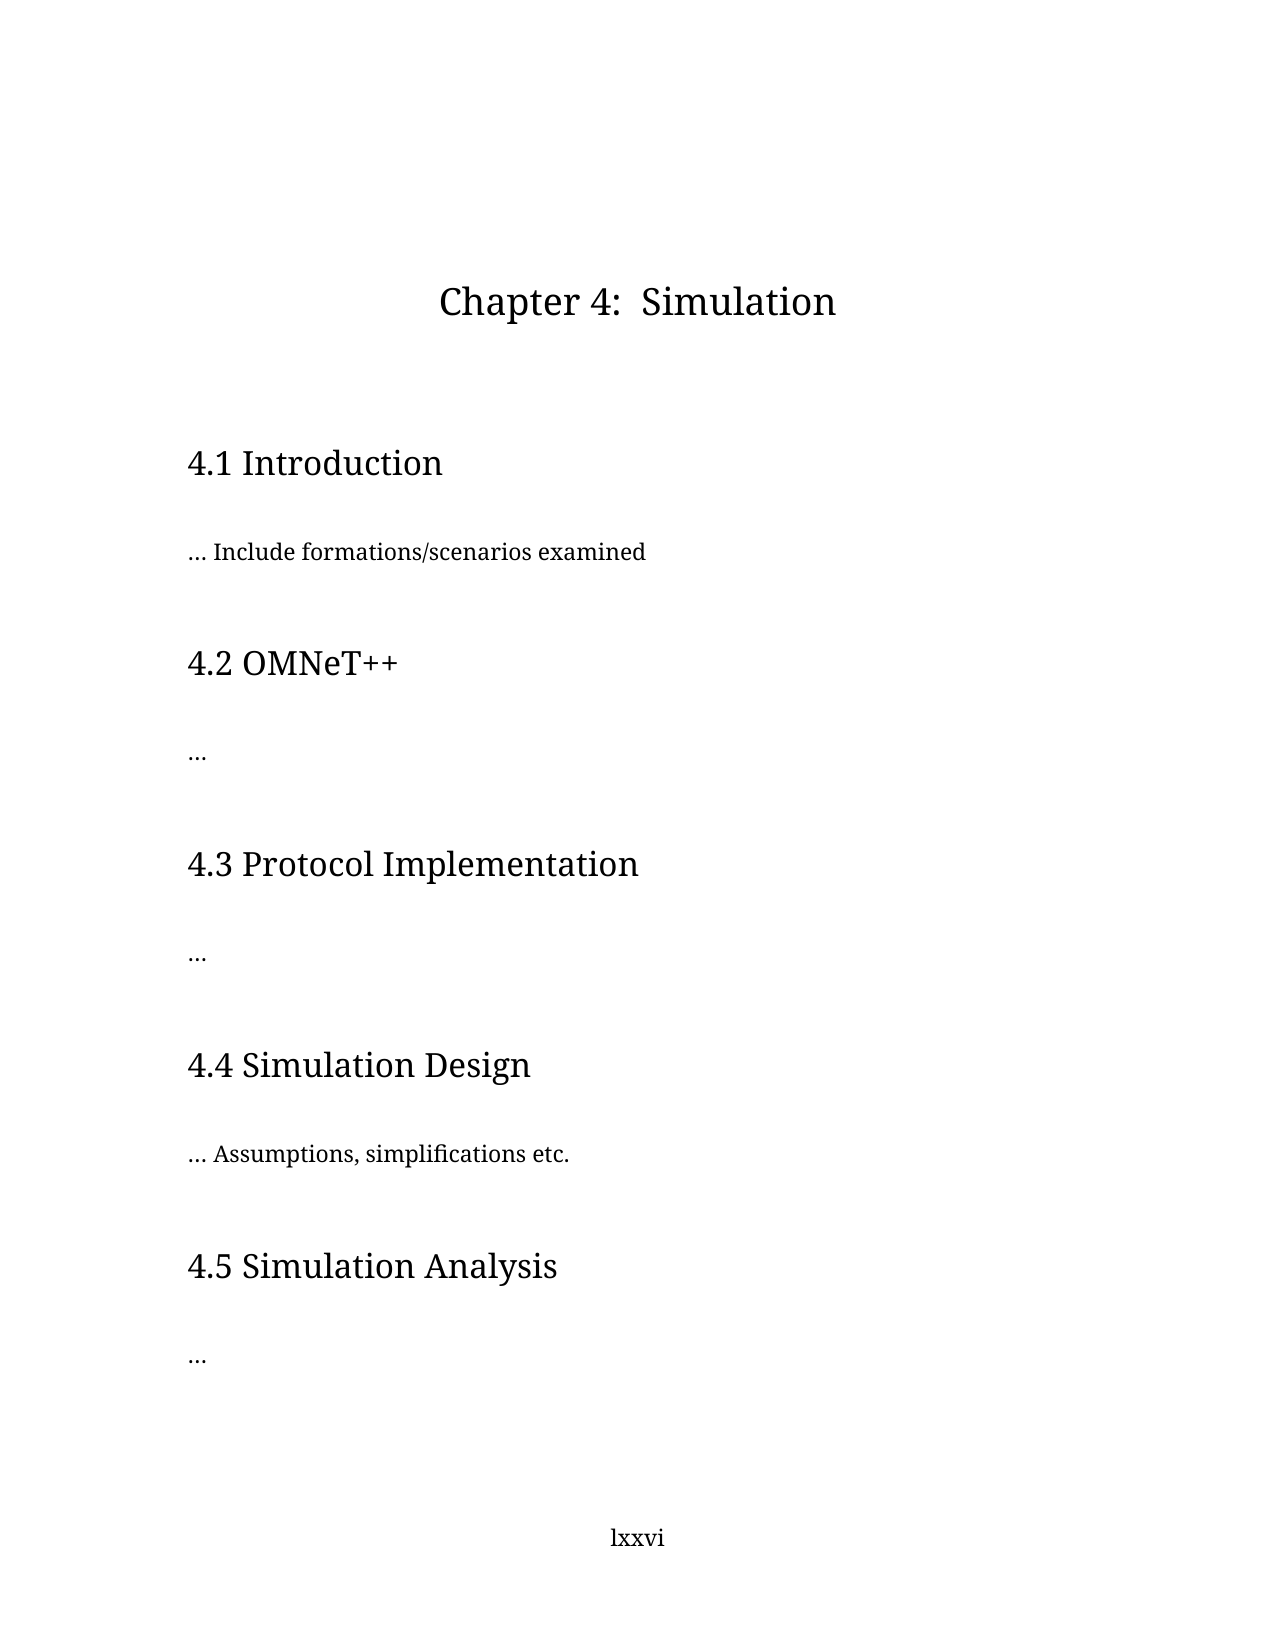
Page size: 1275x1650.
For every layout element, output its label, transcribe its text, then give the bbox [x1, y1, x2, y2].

subtitle OMNeT++ [187, 640, 1087, 686]
text … [187, 937, 1087, 968]
text … Include formations/scenarios examined [187, 535, 1087, 567]
subtitle Simulation [187, 275, 1087, 326]
subtitle Simulation Analysis [187, 1243, 1087, 1288]
text … Assumptions, simplifications etc. [187, 1138, 1087, 1169]
subtitle Simulation Design [187, 1042, 1087, 1087]
text … [187, 736, 1087, 767]
subtitle Protocol Implementation [187, 841, 1087, 886]
text … [187, 1339, 1087, 1370]
subtitle Introduction [187, 439, 1087, 485]
